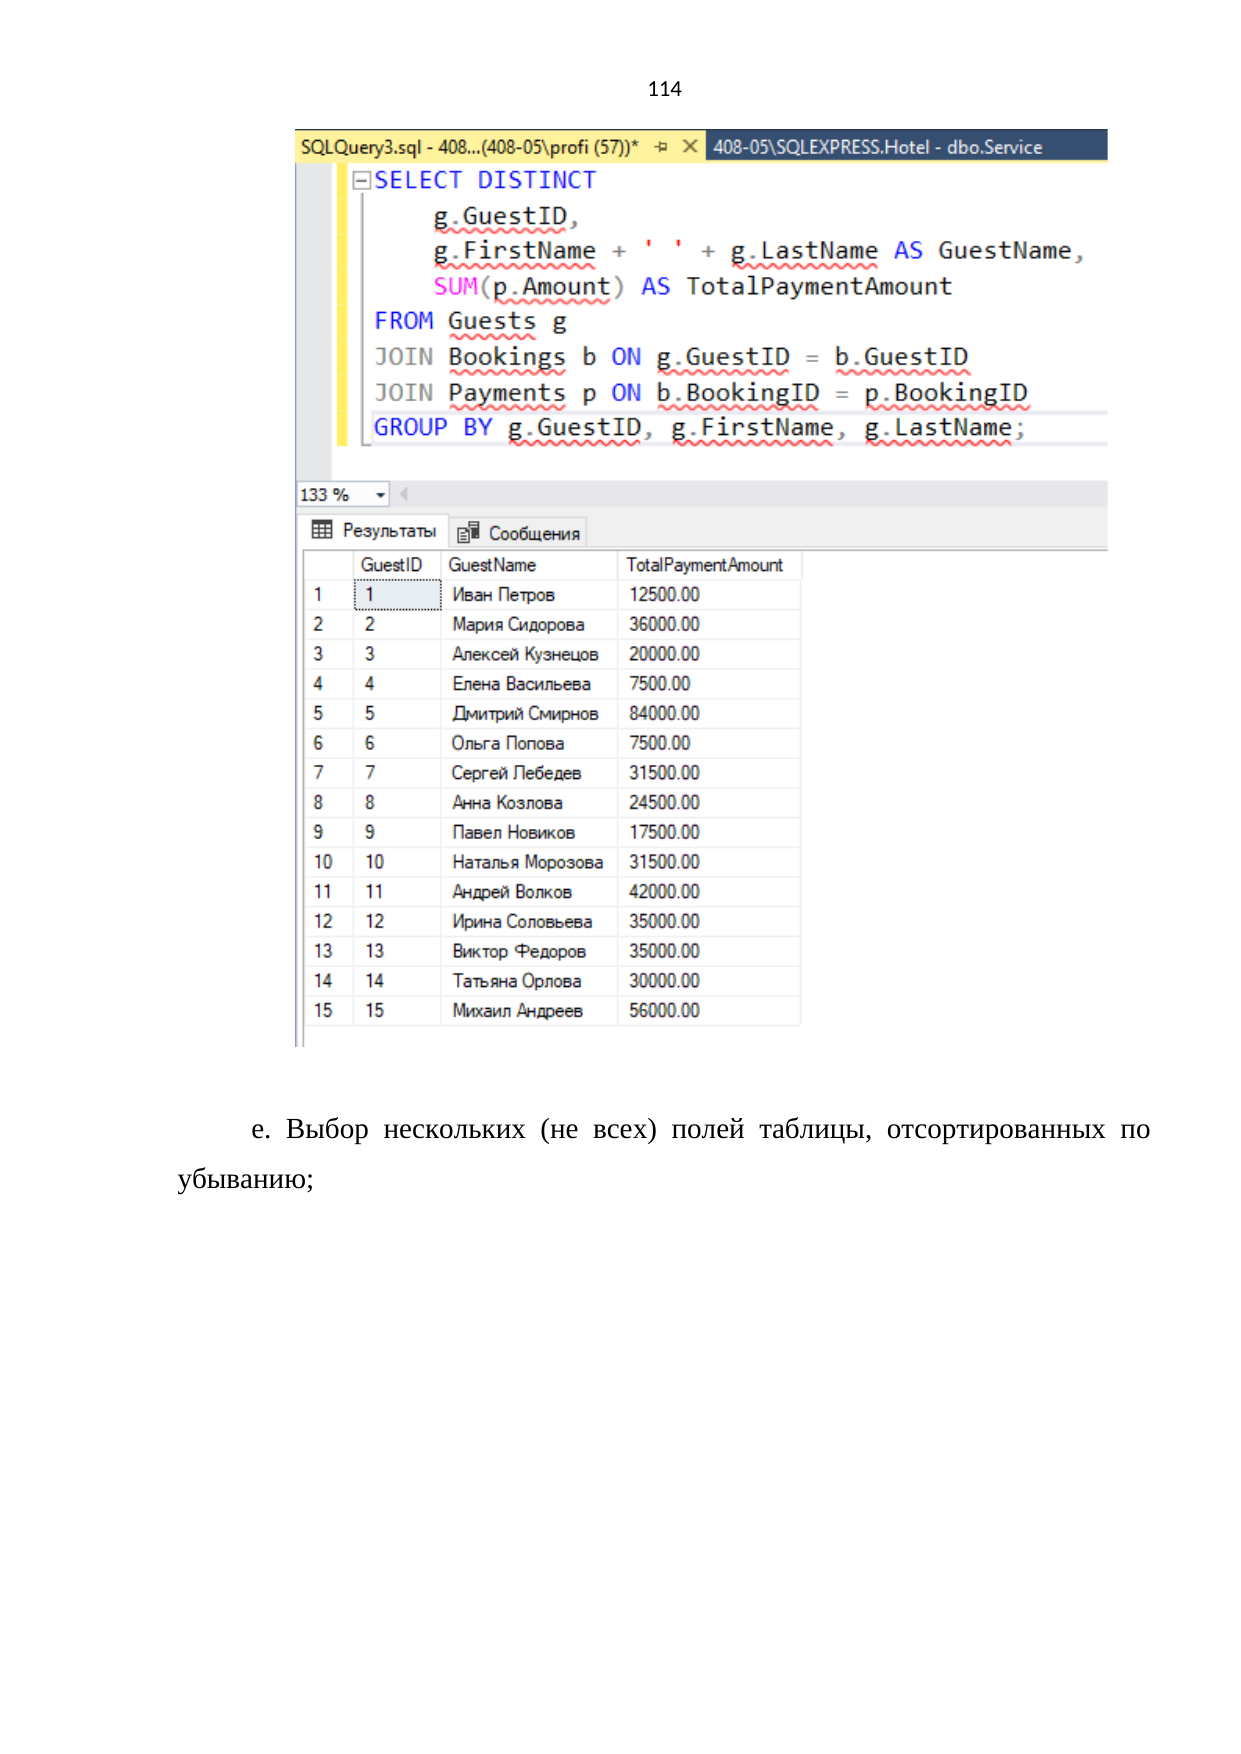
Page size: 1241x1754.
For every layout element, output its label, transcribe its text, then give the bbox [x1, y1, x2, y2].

picture [295, 129, 1108, 1047]
list e. Выбор нескольких (не всех) полей таблицы, отсортированных по убыванию; [177, 1111, 1152, 1195]
